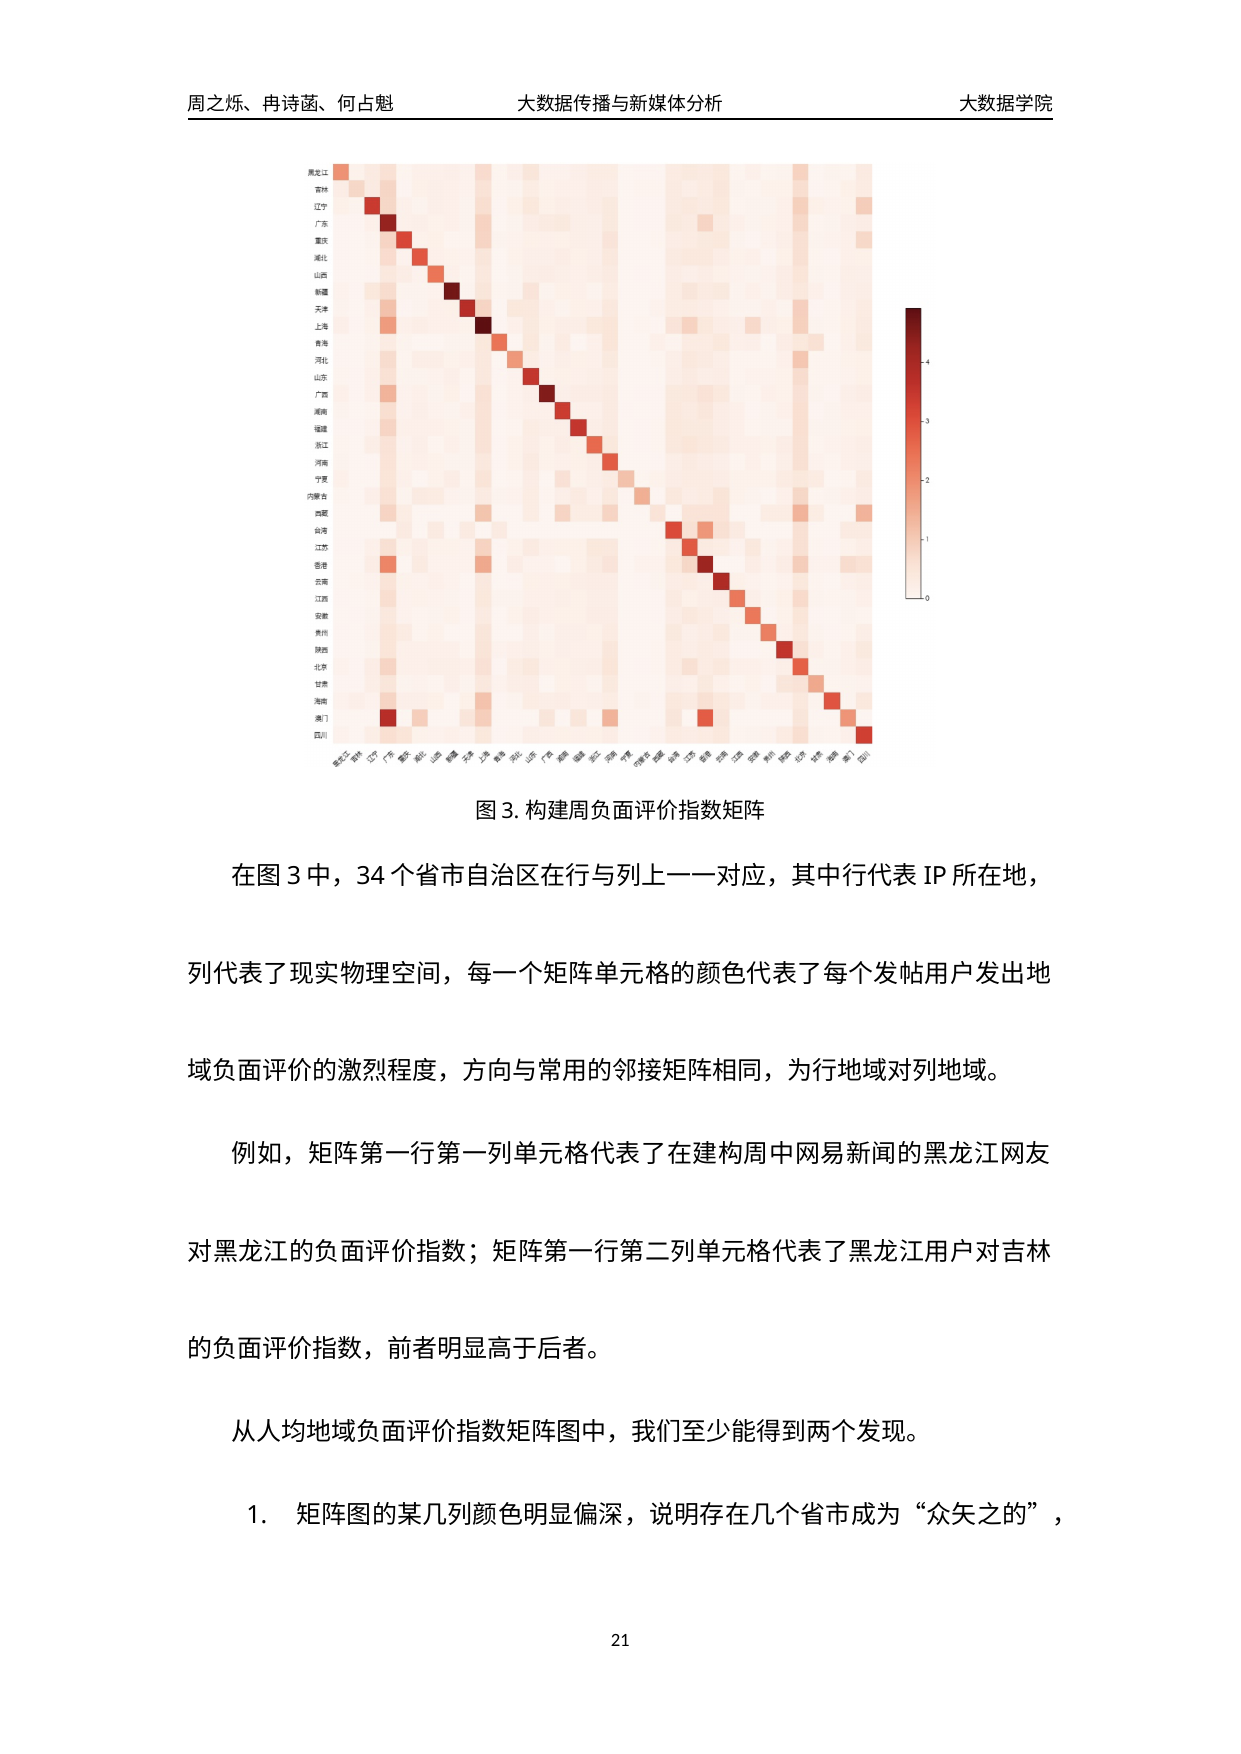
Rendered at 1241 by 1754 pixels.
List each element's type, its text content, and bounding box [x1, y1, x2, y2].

text 图3. 构建周负面评价指数矩阵 [187, 793, 1053, 825]
text 在图3中，34个省市自治区在行与列上一一对应，其中行代表IP所在地，列代表了现实物理空间，每一个矩阵单元格的颜色代表了每个发帖用户发出地域负面评价的激烈程度，方向与常用的邻接矩阵相同，为行地域对列地域。 [187, 841, 1053, 1101]
picture [304, 162, 937, 767]
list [246, 1481, 1053, 1546]
text 例如，矩阵第一行第一列单元格代表了在建构周中网易新闻的黑龙江网友对黑龙江的负面评价指数；矩阵第一行第二列单元格代表了黑龙江用户对吉林的负面评价指数，前者明显高于后者。 [187, 1119, 1053, 1379]
text 从人均地域负面评价指数矩阵图中，我们至少能得到两个发现。 [187, 1397, 1053, 1462]
